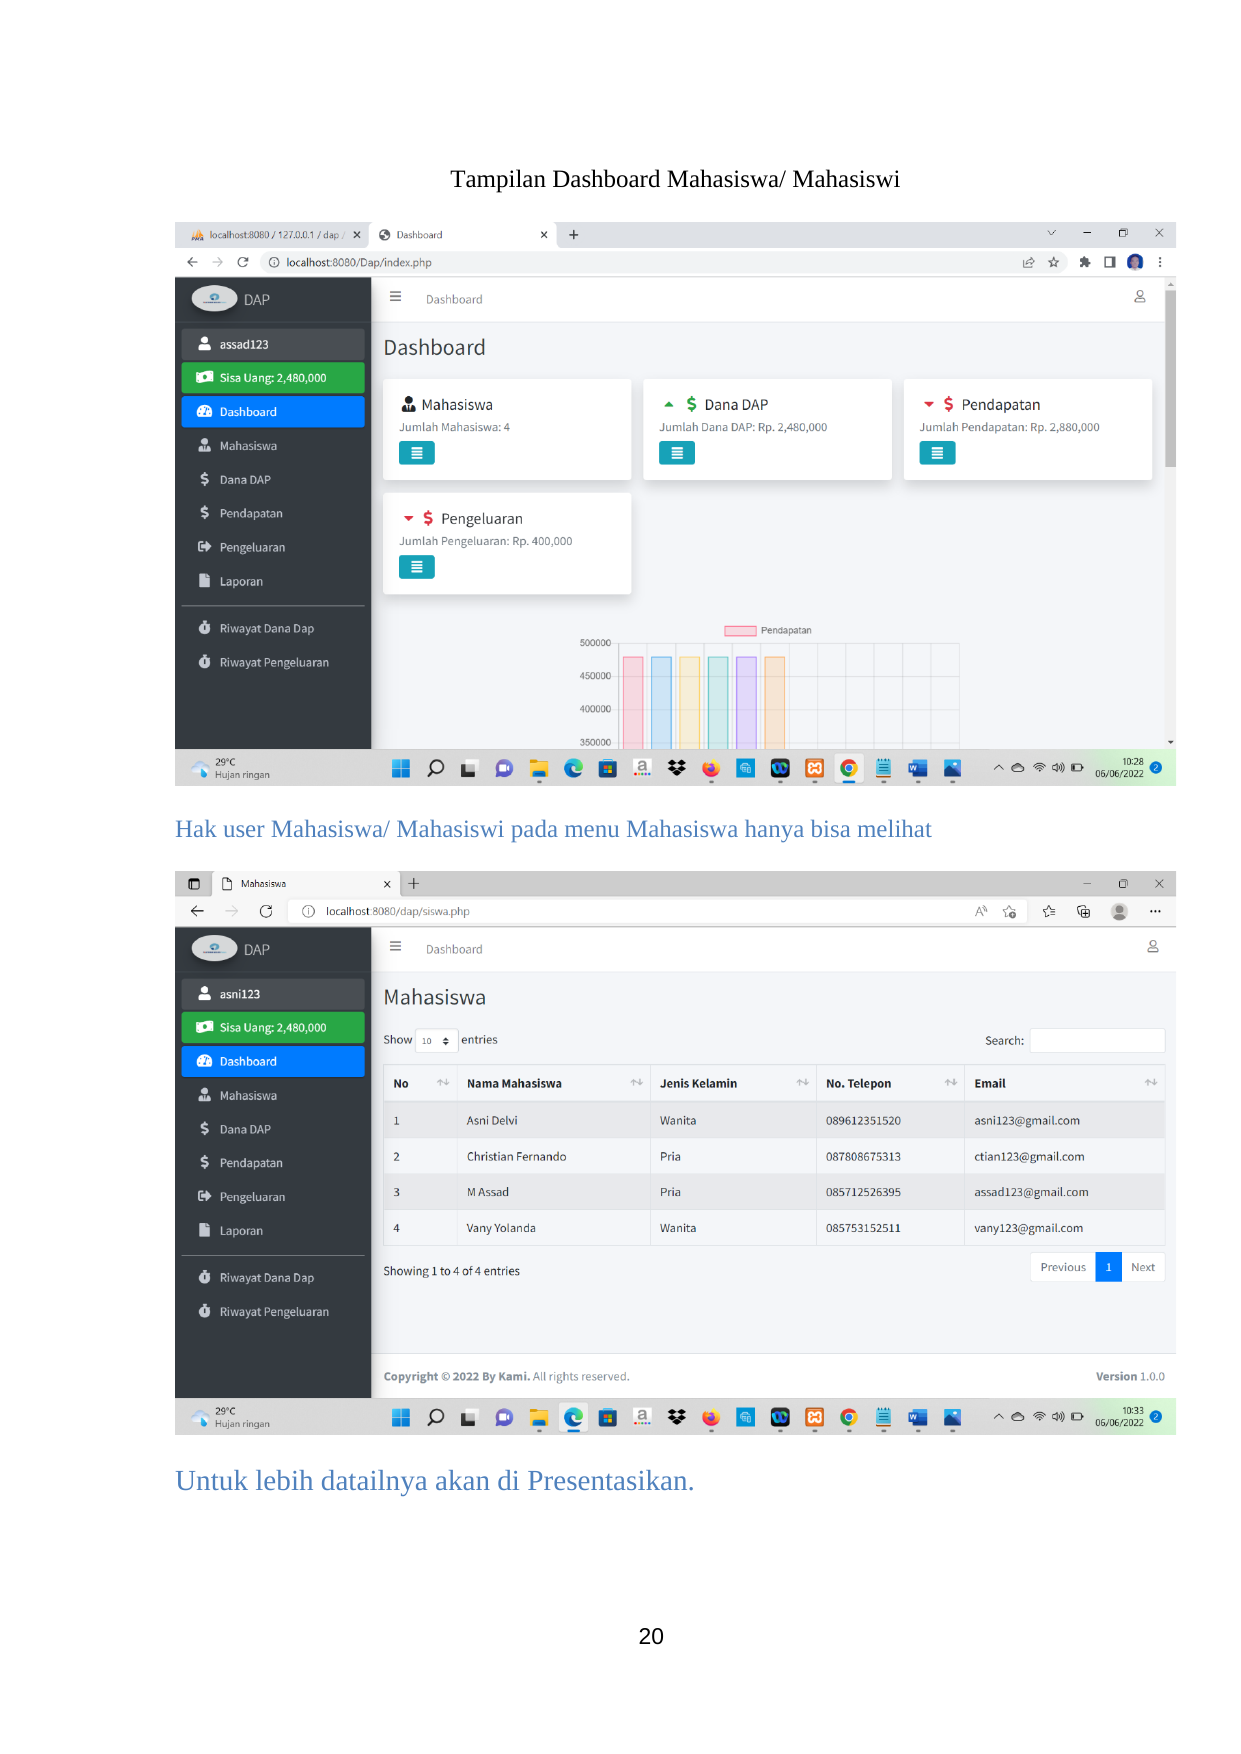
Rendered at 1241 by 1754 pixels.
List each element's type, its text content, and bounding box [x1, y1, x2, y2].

text Hak user Mahasiswa/ Mahasiswi pada menu Mahasiswa hanya bisa melihat [175, 814, 1176, 843]
picture [175, 871, 1177, 1435]
picture [175, 222, 1177, 786]
text Tampilan Dashboard Mahasiswa/ Mahasiswi [175, 164, 1176, 193]
text Untuk lebih datailnya akan di Presentasikan. [175, 1463, 1176, 1497]
